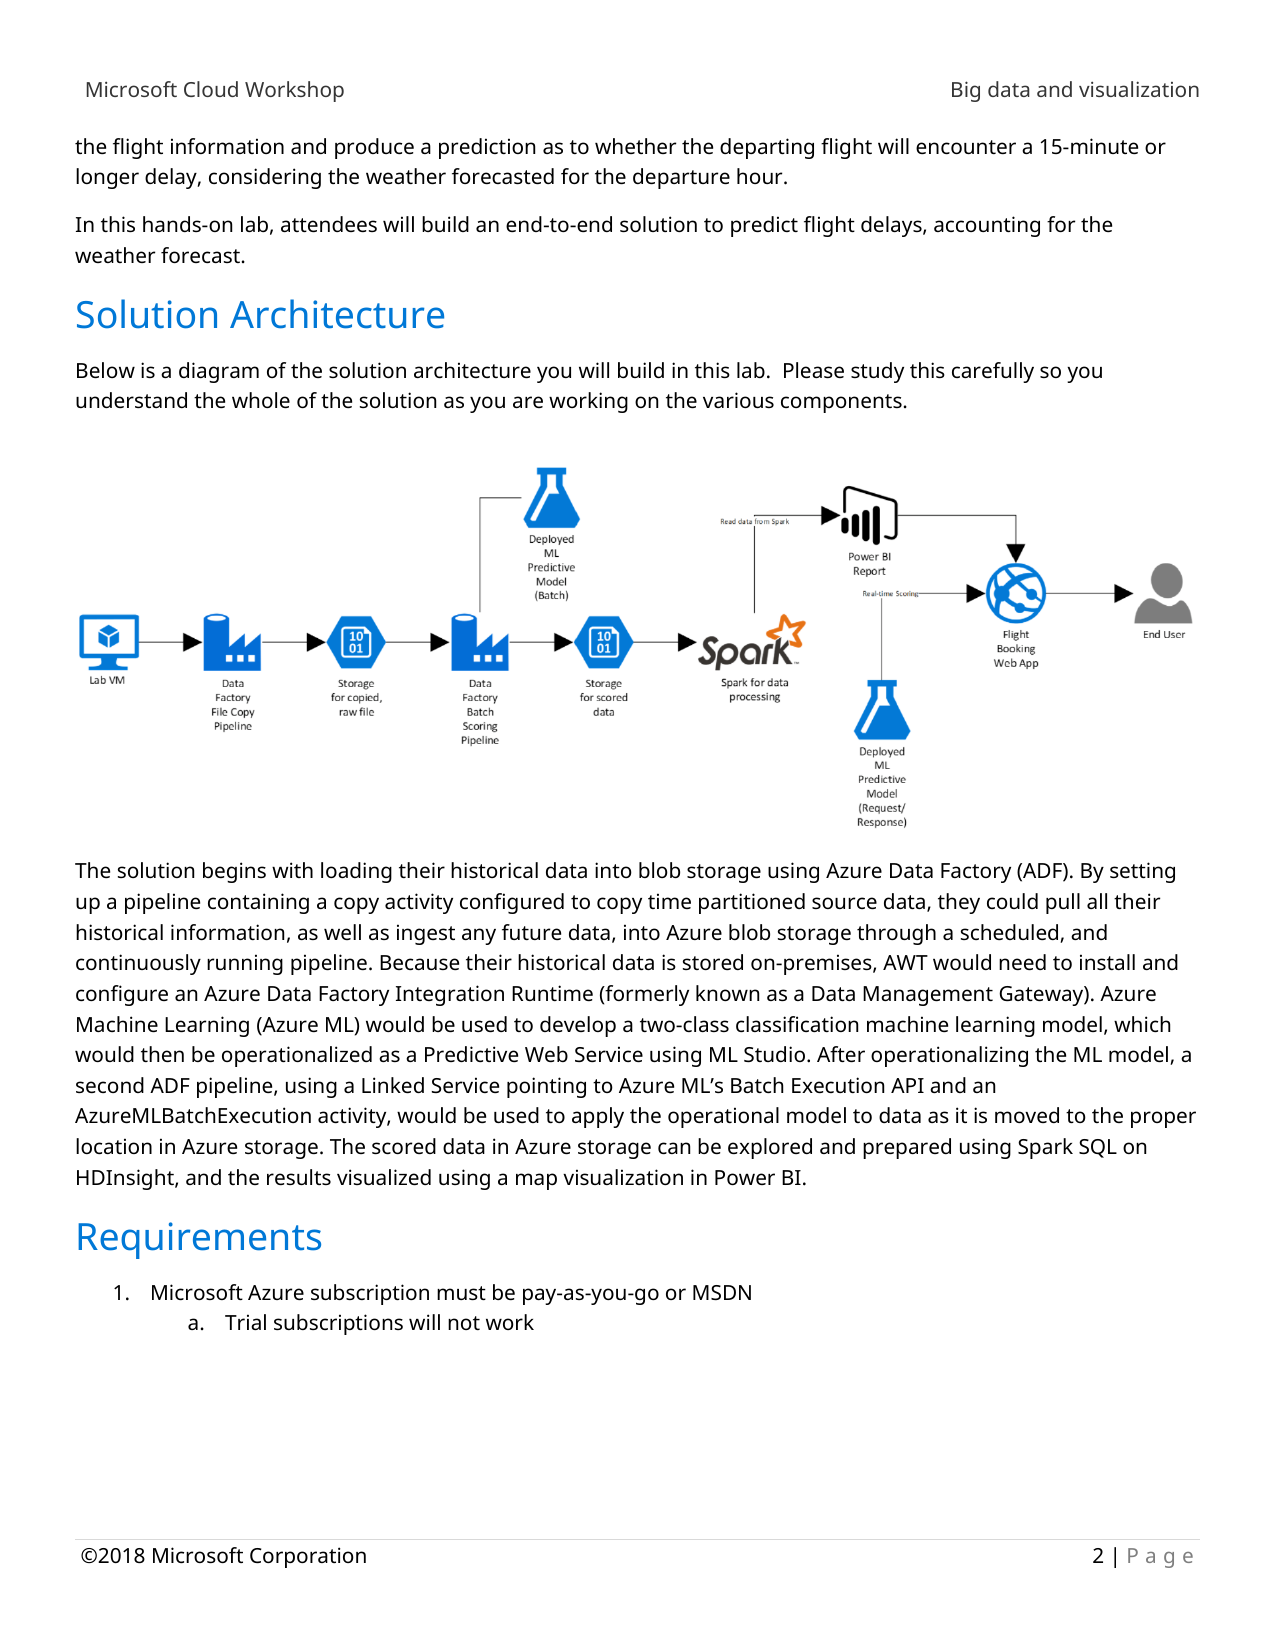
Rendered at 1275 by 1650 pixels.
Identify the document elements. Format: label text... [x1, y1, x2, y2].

list Microsoft Azure subscription must be pay-as-you-go or MSDN [112, 1278, 1200, 1306]
picture [75, 433, 1200, 838]
list Trial subscriptions will not work [187, 1308, 1200, 1337]
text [75, 132, 1199, 191]
text Below is a diagram of the solution architecture you will build in this lab. Please study this carefully so you understand the whole of the solution as you are working on the various components. [75, 356, 1200, 415]
subtitle Solution Architecture [75, 288, 1200, 339]
text In this hands-on lab, attendees will build an end-to-end solution to predict flight delays, accounting for the weather forecast. [75, 211, 1200, 269]
subtitle Requirements [75, 1210, 1200, 1261]
text The solution begins with loading their historical data into blob storage using Azure Data Factory (ADF). By setting up a pipeline containing a copy activity configured to copy time partitioned source data, they could pull all their historical information, as well as ingest any future data, into Azure blob storage through a scheduled, and continuously running pipeline. Because their historical data is stored on-premises, AWT would need to install and configure an Azure Data Factory Integration Runtime (formerly known as a Data Management Gateway). Azure Machine Learning (Azure ML) would be used to develop a two-class classification machine learning model, which would then be operationalized as a Predictive Web Service using ML Studio. After operationalizing the ML model, a second ADF pipeline, using a Linked Service pointing to Azure ML’s Batch Execution API and an AzureMLBatchExecution activity, would be used to apply the operational model to data as it is moved to the proper location in Azure storage. The scored data in Azure storage can be explored and prepared using Spark SQL on HDInsight, and the results visualized using a map visualization in Power BI. [75, 857, 1200, 1191]
